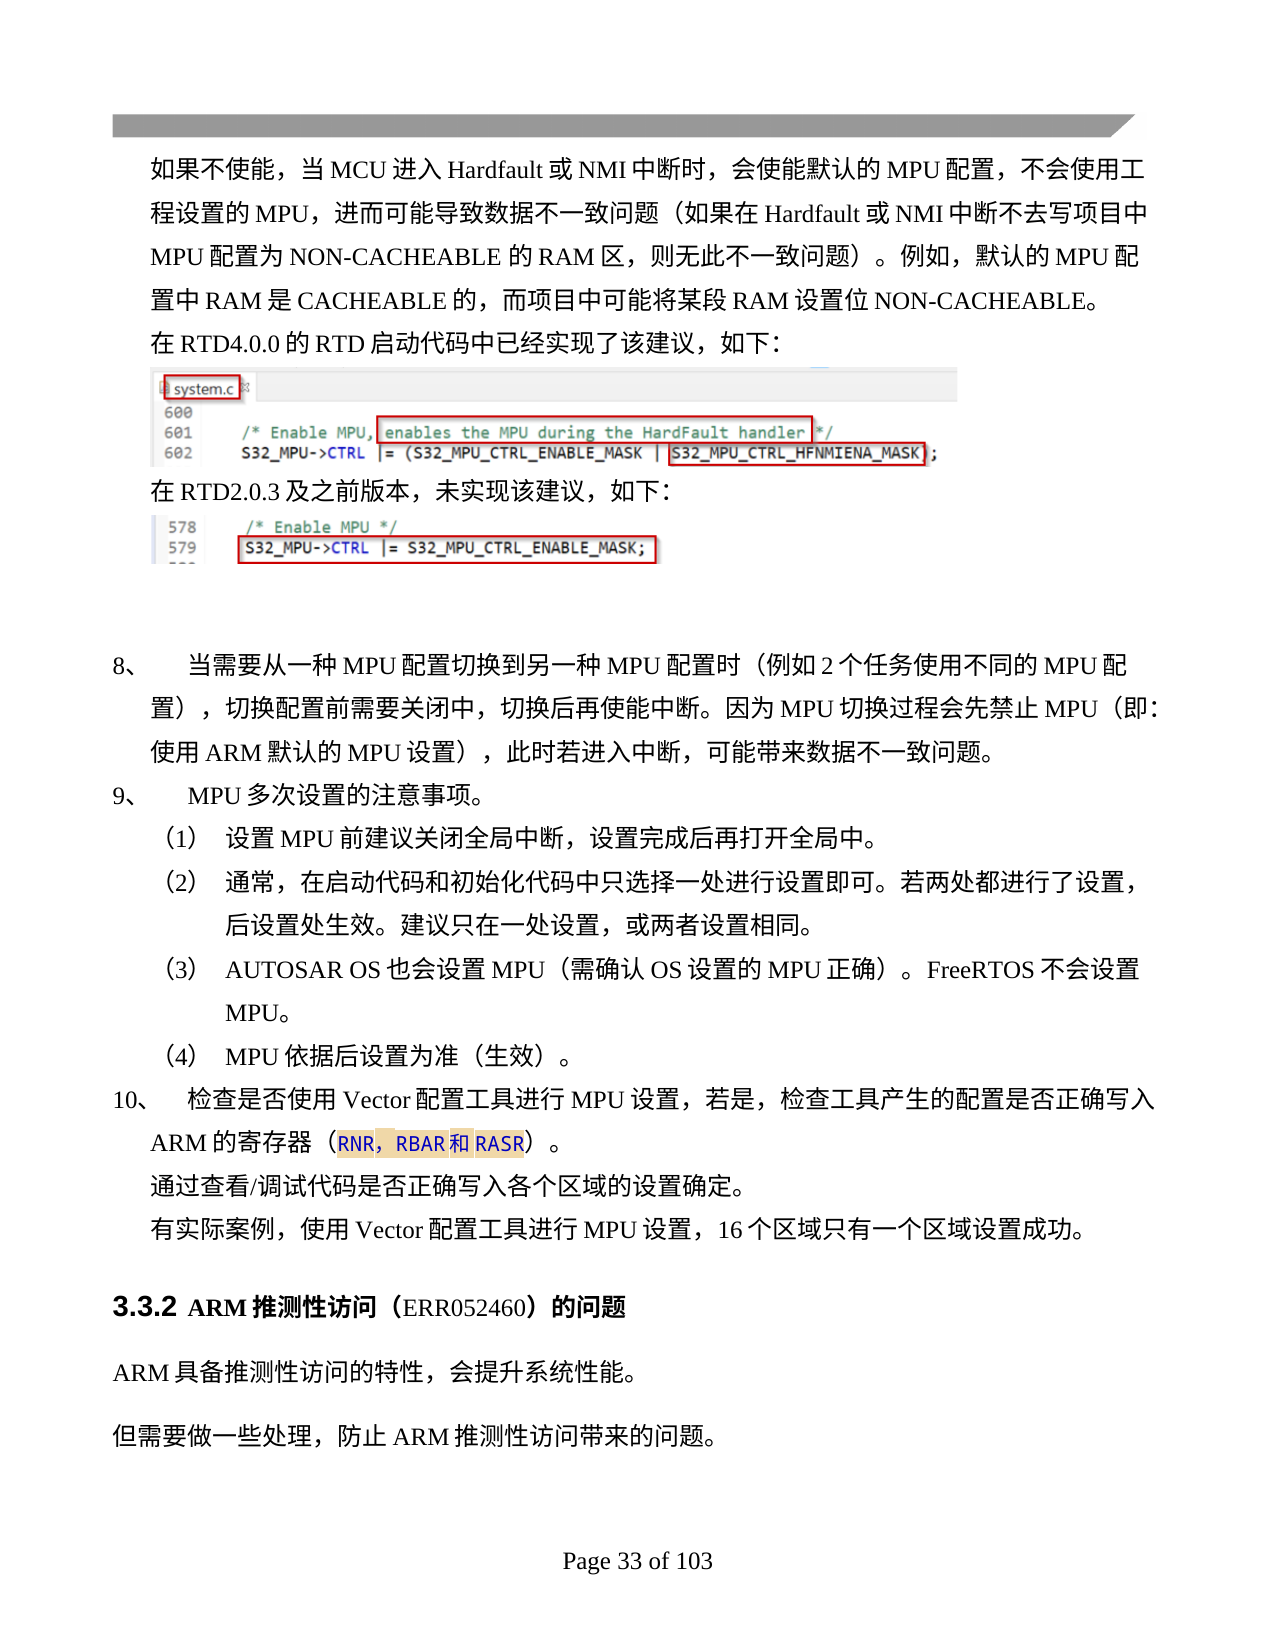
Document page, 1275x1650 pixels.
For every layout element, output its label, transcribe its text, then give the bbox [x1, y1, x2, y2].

list MPU多次设置的注意事项。 [112, 775, 1162, 812]
list 在RTD4.0.0的RTD启动代码中已经实现了该建议，如下： [150, 324, 1162, 360]
picture [150, 515, 666, 564]
list 设置MPU前建议关闭全局中断，设置完成后再打开全局中。 [150, 819, 1162, 855]
picture [112, 112, 1147, 140]
list 有实际案例，使用Vector配置工具进行MPU设置，16个区域只有一个区域设置成功。 [150, 1210, 1162, 1246]
list MPU依据后设置为准（生效）。 [150, 1036, 1162, 1072]
list 通过查看/调试代码是否正确写入各个区域的设置确定。 [150, 1166, 1162, 1203]
list ARM推测性访问（ERR052460）的问题 [112, 1288, 1162, 1324]
list AUTOSAR OS也会设置MPU（需确认OS设置的MPU正确）。FreeRTOS不会设置MPU。 [150, 949, 1162, 1029]
list 在RTD2.0.3及之前版本，未实现该建议，如下： [150, 472, 1162, 508]
text 但需要做一些处理，防止ARM推测性访问带来的问题。 [112, 1416, 1162, 1452]
list 当需要从一种MPU配置切换到另一种MPU配置时（例如2个任务使用不同的MPU配置），切换配置前需要关闭中，切换后再使能中断。因为MPU切换过程会先禁止MPU（即：使用ARM默认的MPU设置），此时若进入中断，可能带来数据不一致问题。 [112, 645, 1162, 768]
picture [150, 367, 958, 467]
list 通常，在启动代码和初始化代码中只选择一处进行设置即可。若两处都进行了设置，后设置处生效。建议只在一处设置，或两者设置相同。 [150, 862, 1162, 942]
list 检查是否使用Vector配置工具进行MPU设置，若是，检查工具产生的配置是否正确写入ARM的寄存器（RNR，RBAR和RASR）。 [112, 1079, 1162, 1159]
list 如果不使能，当MCU进入Hardfault或NMI中断时，会使能默认的MPU配置，不会使用工程设置的MPU，进而可能导致数据不一致问题（如果在Hardfault或NMI中断不去写项目中MPU配置为NON-CACHEABLE 的RAM区，则无此不一致问题）。例如，默认的MPU配置中RAM是CACHEABLE的，而项目中可能将某段RAM设置位NON-CACHEABLE。 [150, 150, 1162, 317]
text ARM具备推测性访问的特性，会提升系统性能。 [112, 1352, 1162, 1388]
